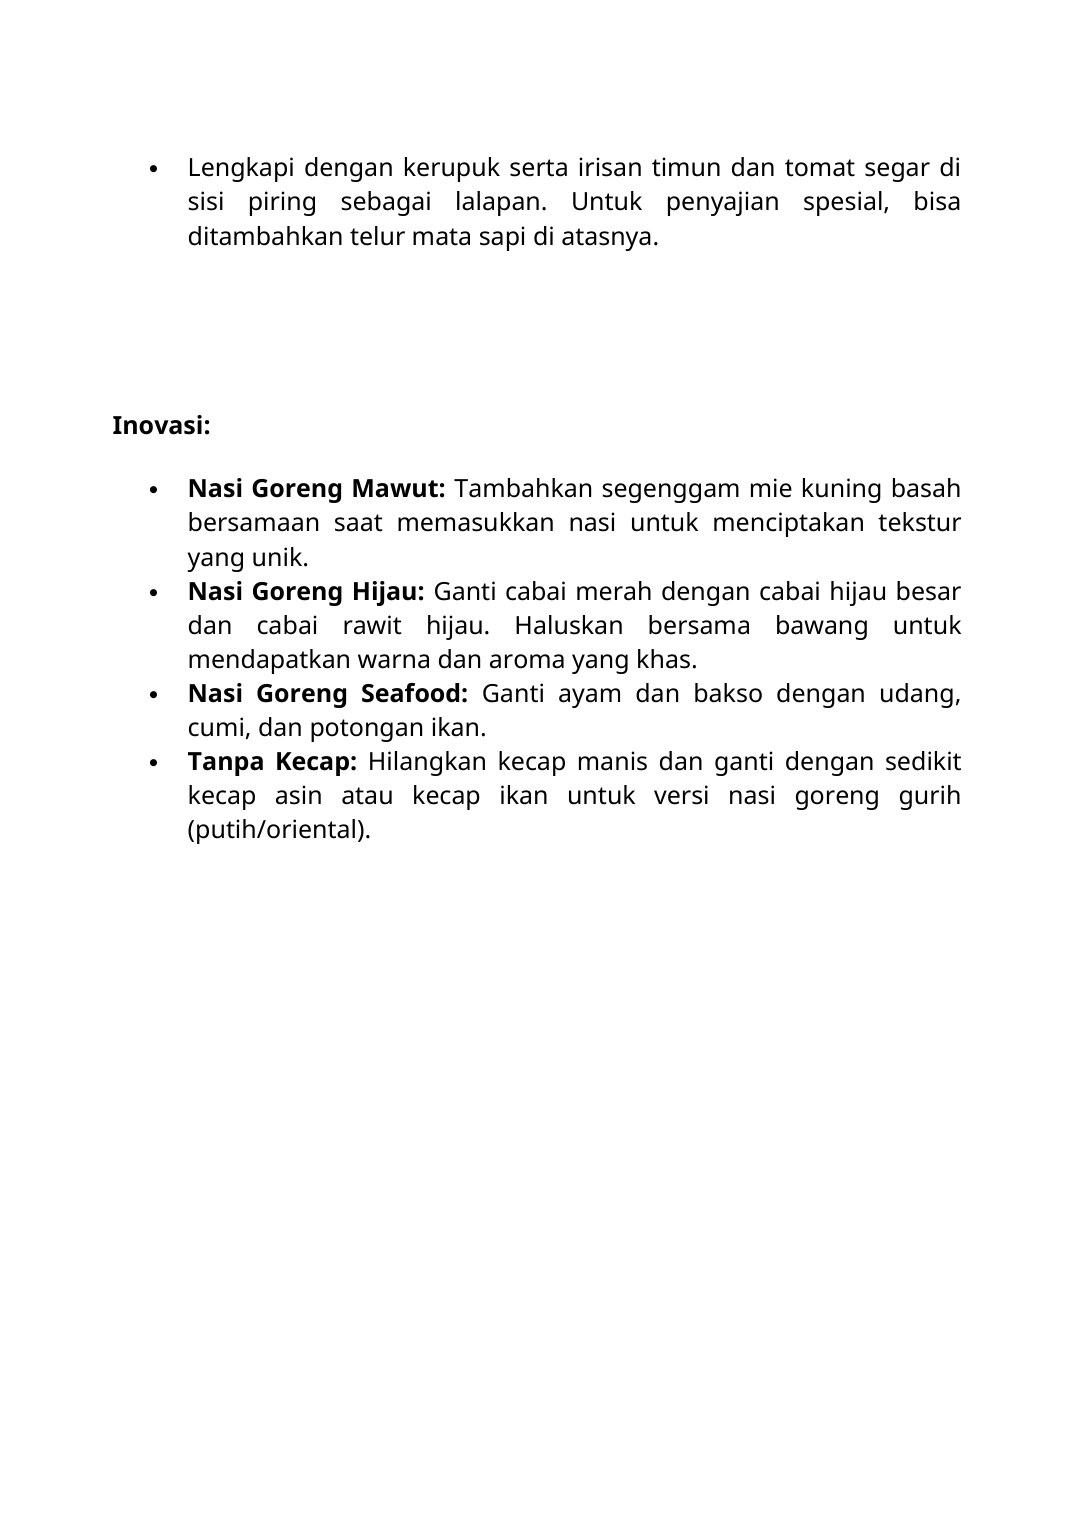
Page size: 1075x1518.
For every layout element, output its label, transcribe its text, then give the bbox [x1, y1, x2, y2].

list Lengkapi dengan kerupuk serta irisan timun dan tomat segar di sisi piring sebagai lalapan. Untuk penyajian spesial, bisa ditambahkan telur mata sapi di atasnya. [150, 150, 962, 252]
list Nasi Goreng Seafood: Ganti ayam dan bakso dengan udang, cumi, dan potongan ikan. [150, 675, 962, 743]
list Nasi Goreng Hijau: Ganti cabai merah dengan cabai hijau besar dan cabai rawit hijau. Haluskan bersama bawang untuk mendapatkan warna dan aroma yang khas. [150, 573, 962, 675]
text Inovasi: [112, 408, 962, 442]
list Tanpa Kecap: Hilangkan kecap manis dan ganti dengan sedikit kecap asin atau kecap ikan untuk versi nasi goreng gurih (putih/oriental). [150, 743, 962, 846]
list Nasi Goreng Mawut: Tambahkan segenggam mie kuning basah bersamaan saat memasukkan nasi untuk menciptakan tekstur yang unik. [150, 471, 962, 573]
